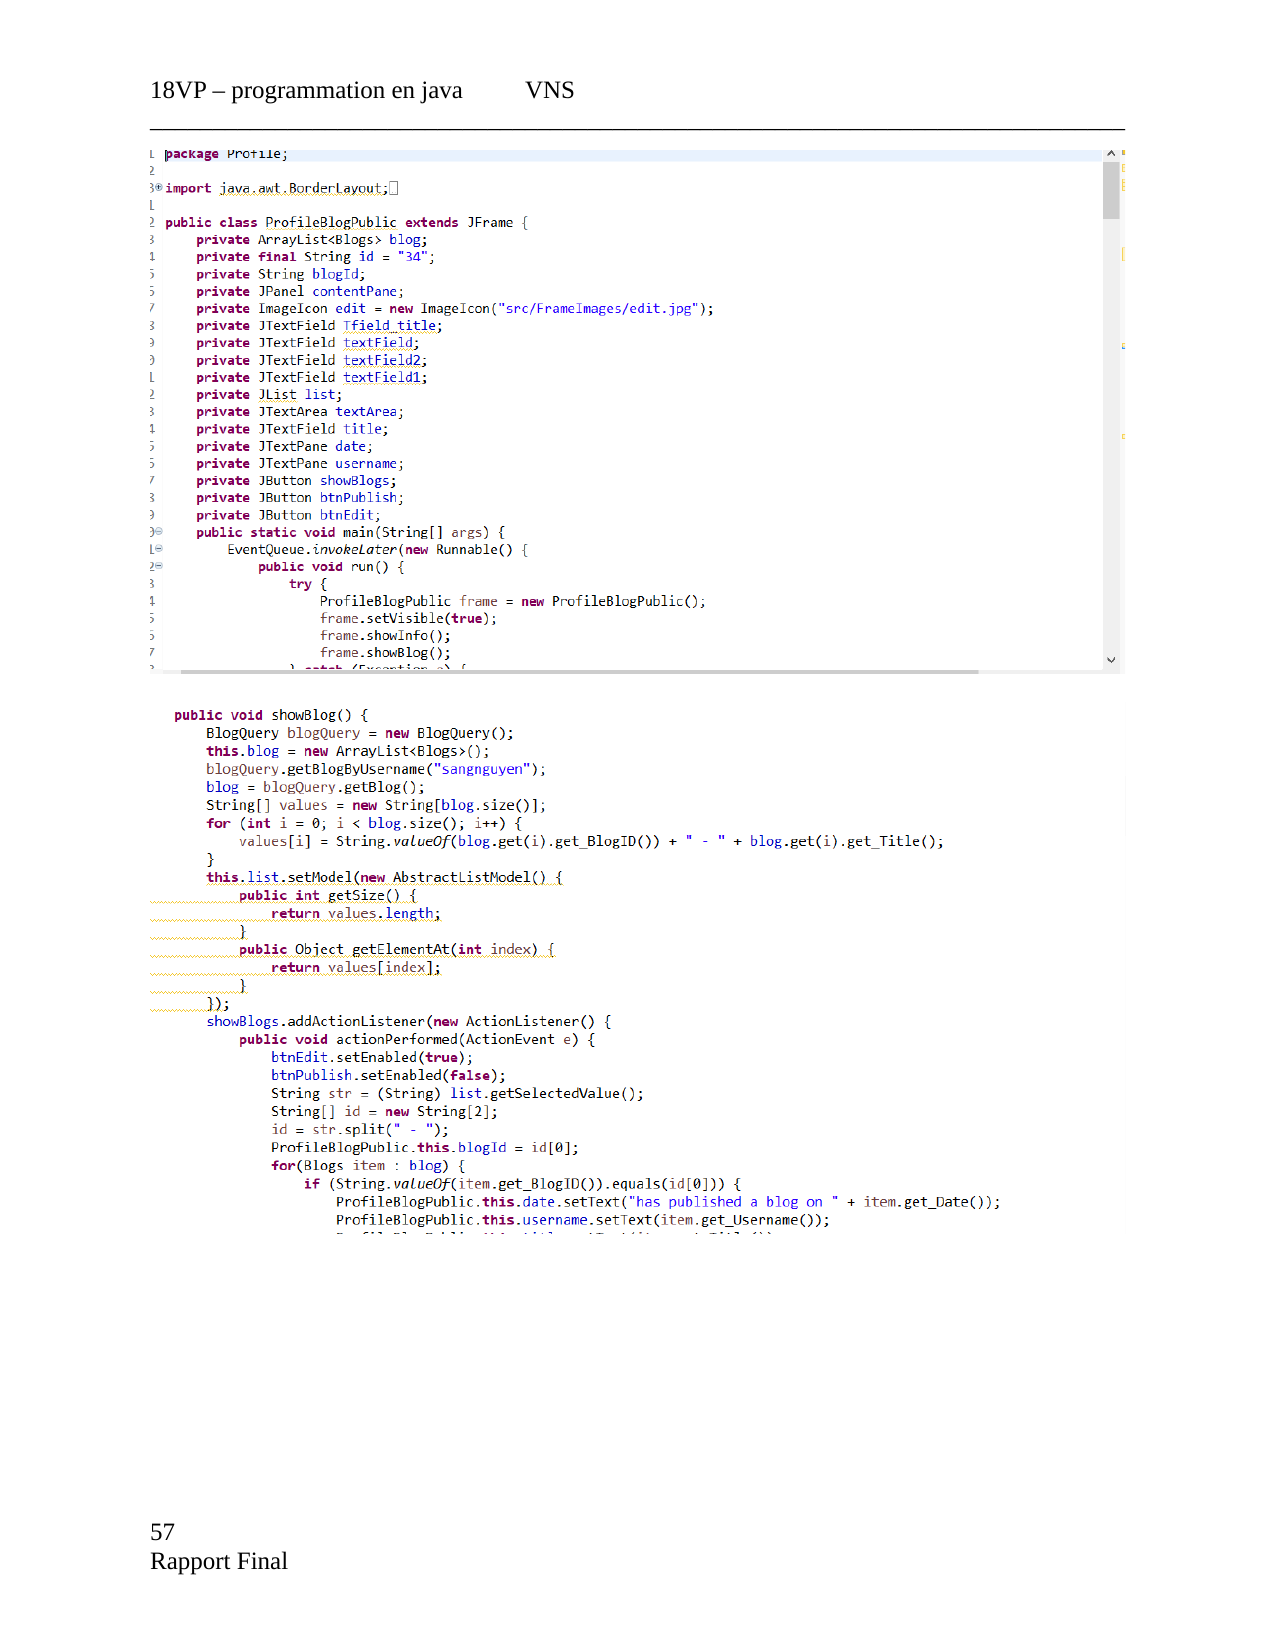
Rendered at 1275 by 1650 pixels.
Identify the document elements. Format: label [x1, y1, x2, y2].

picture [150, 150, 1125, 674]
picture [150, 702, 1125, 1234]
